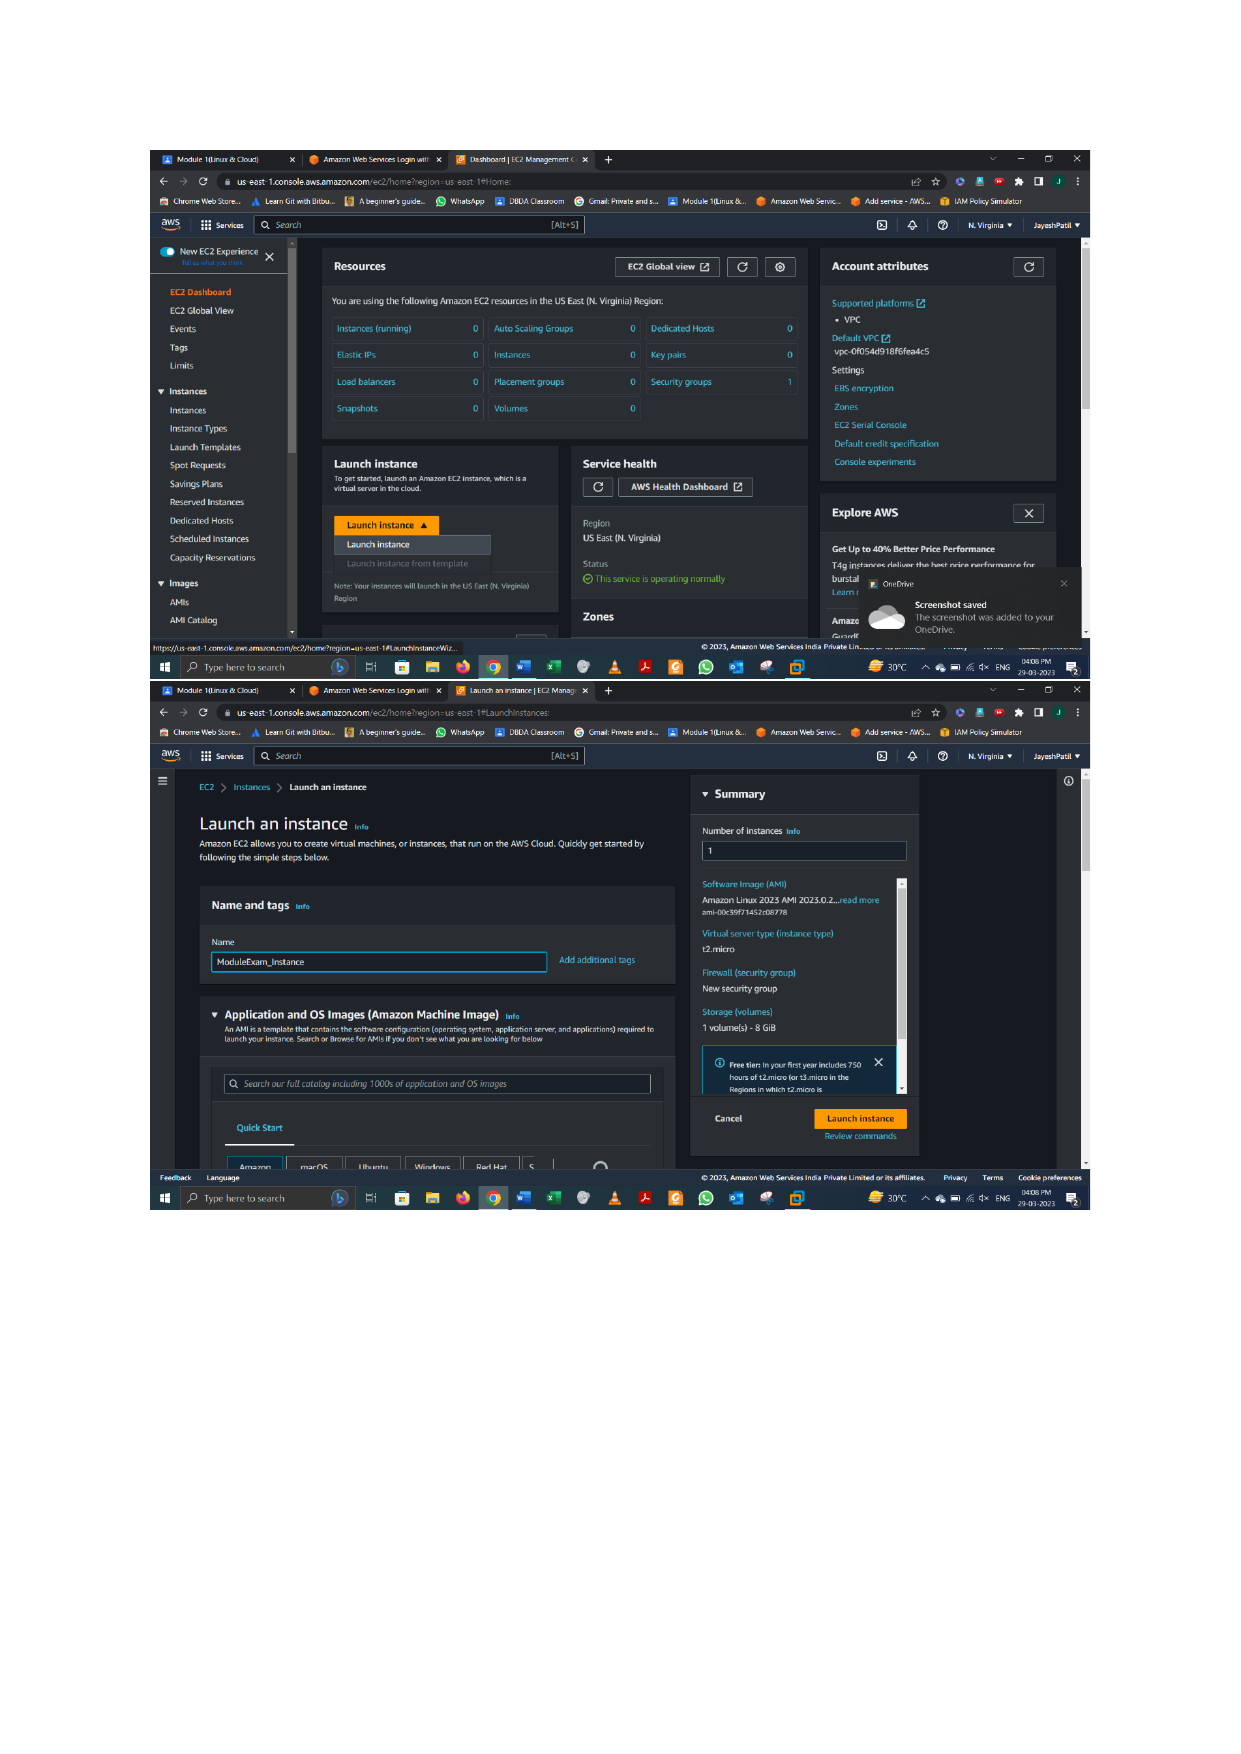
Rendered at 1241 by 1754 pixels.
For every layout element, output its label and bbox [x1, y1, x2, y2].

picture [150, 150, 1091, 679]
picture [150, 681, 1091, 1210]
